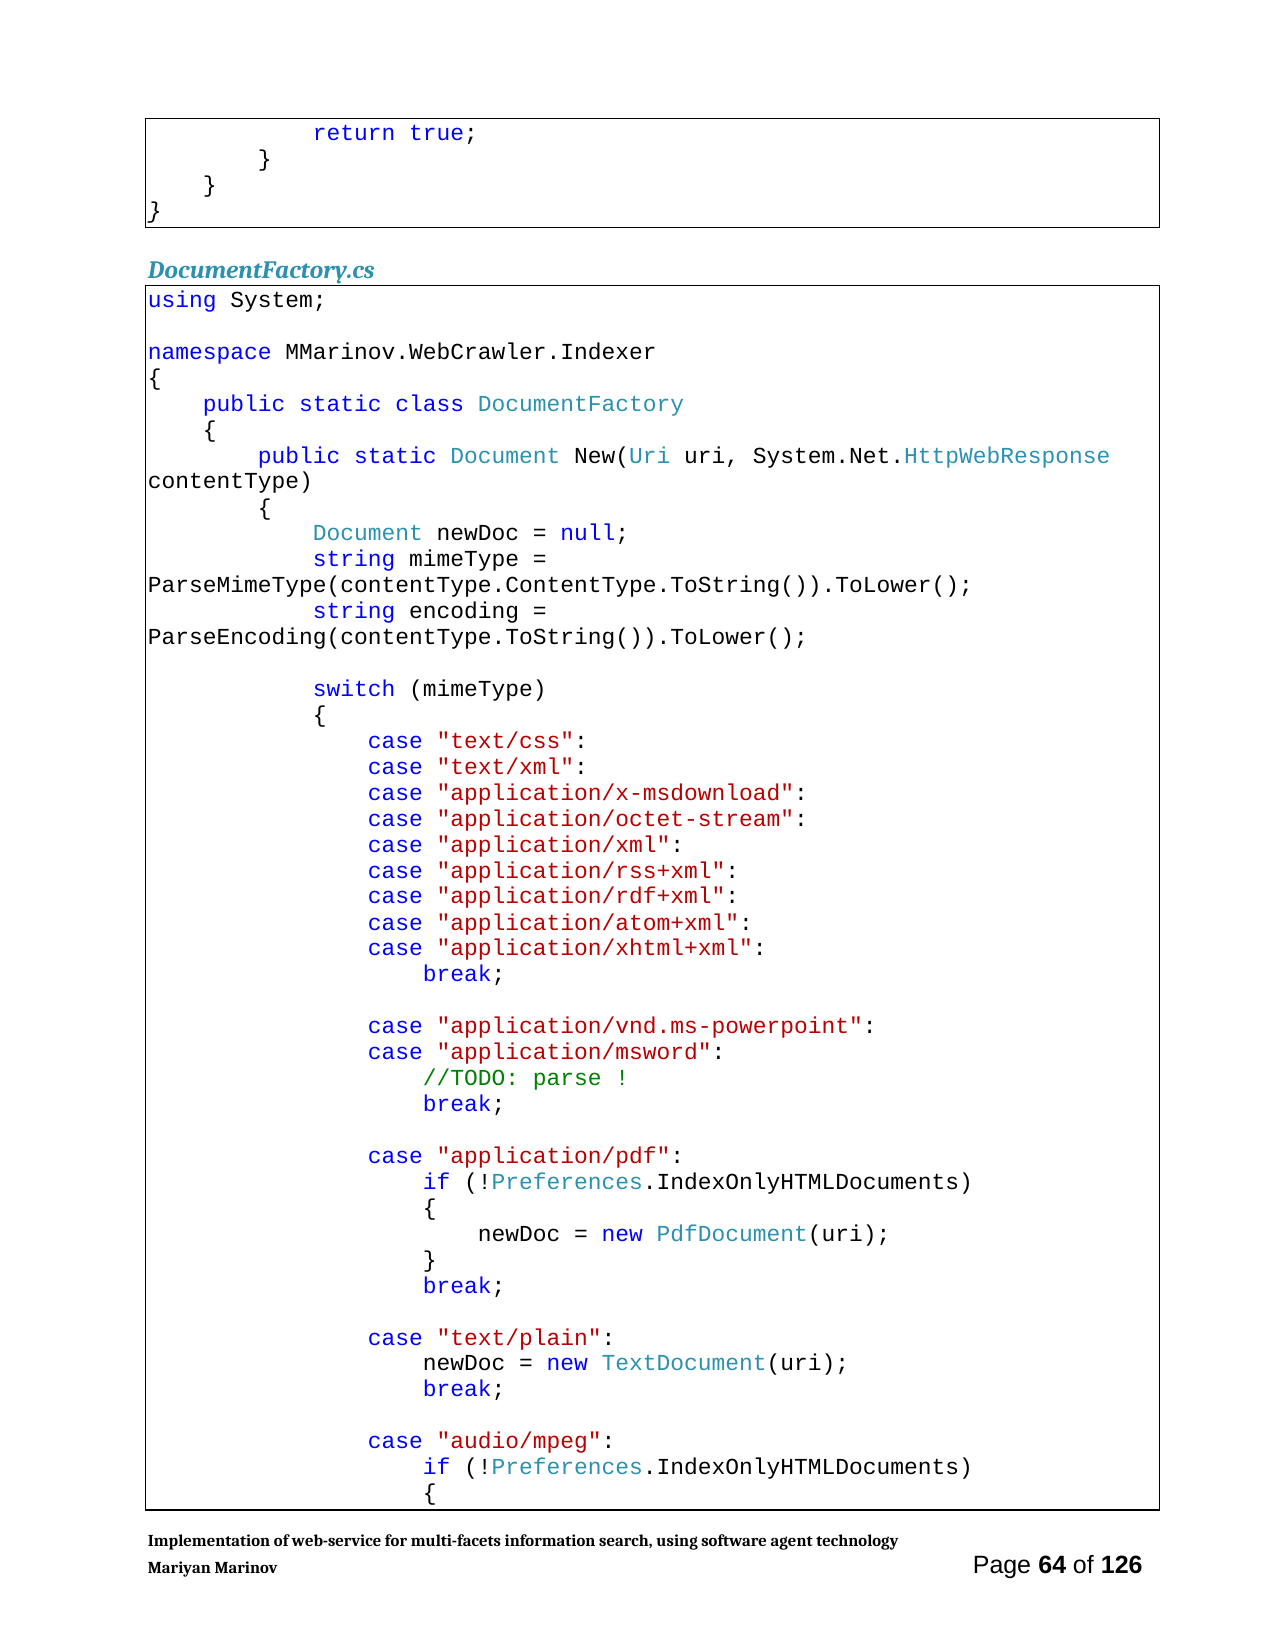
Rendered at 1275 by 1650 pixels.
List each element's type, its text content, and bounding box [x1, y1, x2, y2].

text DocumentFactory.cs [148, 256, 1157, 285]
text newDoc = new PdfDocument(uri); [148, 1222, 1157, 1248]
text break; [148, 1274, 1157, 1300]
text case "application/vnd.ms-powerpoint": [148, 1014, 1157, 1041]
text break; [148, 1378, 1157, 1404]
text case "application/xml": [148, 833, 1157, 859]
text } [148, 173, 1157, 196]
text using System; [146, 286, 1159, 314]
text case "application/x-msdownload": [148, 781, 1157, 807]
text //TODO: parse ! [148, 1066, 1157, 1092]
text case "audio/mpeg": [148, 1429, 1157, 1456]
text { [148, 1196, 1157, 1222]
text break; [148, 1092, 1157, 1118]
text if (!Preferences.IndexOnlyHTMLDocuments) [148, 1456, 1157, 1478]
text switch (mimeType) [148, 677, 1157, 703]
text Document newDoc = null; [148, 522, 1157, 548]
text case "application/msword": [148, 1041, 1157, 1066]
text } [148, 147, 1157, 173]
text case "application/rss+xml": [148, 859, 1157, 885]
text return true; [146, 119, 1159, 147]
text case "application/atom+xml": [148, 911, 1157, 937]
text newDoc = new TextDocument(uri); [148, 1352, 1157, 1378]
text { [148, 496, 1157, 522]
text { [148, 418, 1157, 444]
text case "application/octet-stream": [148, 807, 1157, 833]
text string encoding = ParseEncoding(contentType.ToString()).ToLower(); [148, 599, 1157, 651]
text namespace MMarinov.WebCrawler.Indexer [148, 340, 1157, 366]
text string mimeType = ParseMimeType(contentType.ContentType.ToString()).ToLower(); [148, 548, 1157, 599]
text { [148, 703, 1157, 729]
text } [146, 196, 1159, 227]
text break; [148, 963, 1157, 989]
text case "text/plain": [148, 1326, 1157, 1352]
text case "text/css": [148, 729, 1157, 755]
text if (!Preferences.IndexOnlyHTMLDocuments) [148, 1170, 1157, 1196]
text } [148, 1248, 1157, 1274]
text { [146, 1478, 1159, 1509]
text public static class DocumentFactory [148, 392, 1157, 418]
text { [148, 366, 1157, 392]
text case "application/xhtml+xml": [148, 937, 1157, 963]
text case "text/xml": [148, 755, 1157, 781]
text case "application/rdf+xml": [148, 885, 1157, 911]
text case "application/pdf": [148, 1144, 1157, 1170]
text public static Document New(Uri uri, System.Net.HttpWebResponse contentType) [148, 444, 1157, 496]
